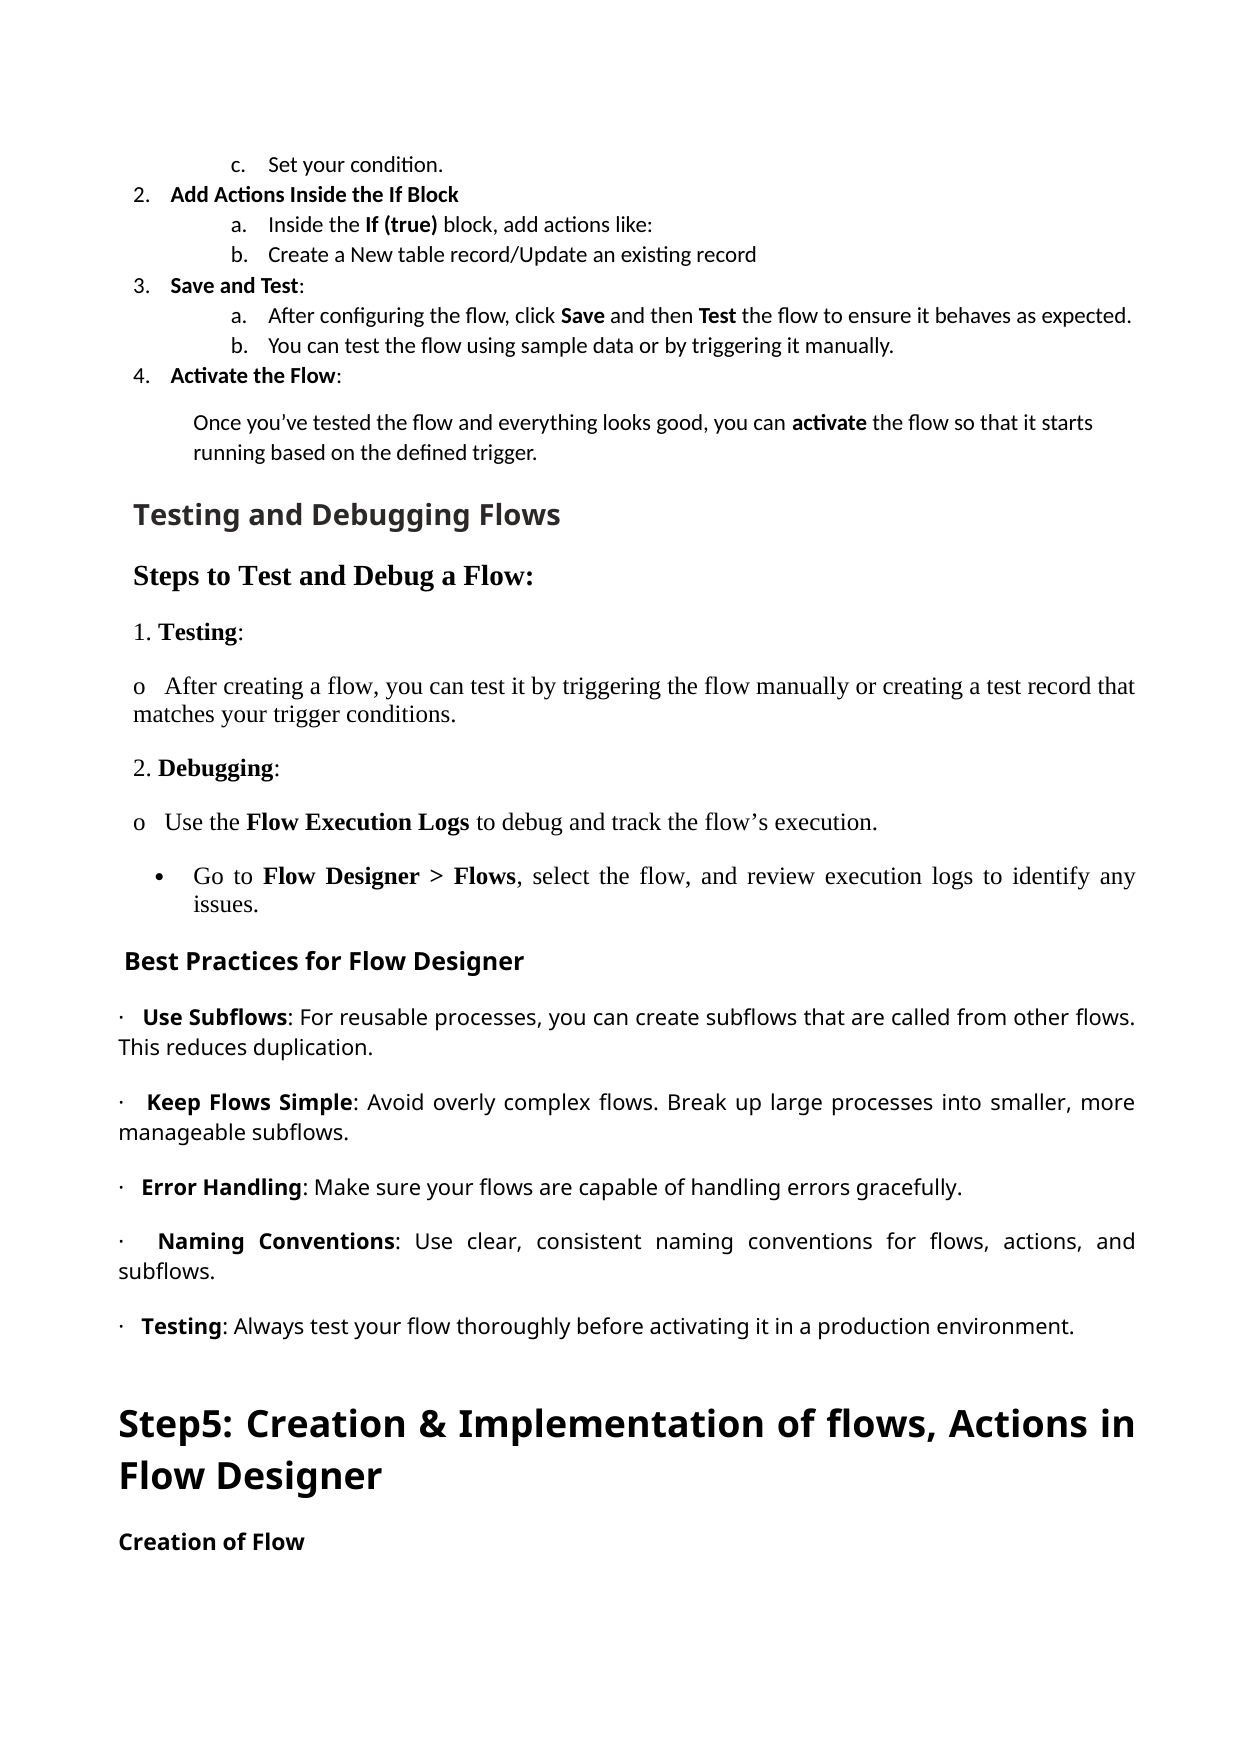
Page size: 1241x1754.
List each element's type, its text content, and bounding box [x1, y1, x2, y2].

text · Error Handling: Make sure your flows are capable of handling errors gracefully. [118, 1171, 1137, 1201]
list You can test the flow using sample data or by triggering it manually. [231, 331, 1137, 359]
text 2. Debugging: [133, 753, 1137, 782]
text Creation of Flow [118, 1525, 1137, 1557]
text · Keep Flows Simple: Avoid overly complex flows. Break up large processes into smaller, more manageable subflows. [118, 1087, 1137, 1146]
text Testing and Debugging Flows [133, 494, 1137, 533]
list Save and Test: [133, 271, 1137, 299]
text Best Practices for Flow Designer [118, 943, 1137, 977]
list Create a New table record/Update an existing record [231, 241, 1137, 269]
list Go to Flow Designer > Flows, select the flow, and review execution logs to identify any issues. [156, 861, 1137, 918]
list Inside the If (true) block, add actions like: [231, 210, 1137, 238]
text Steps to Test and Debug a Flow: [133, 558, 1137, 592]
text · Use Subflows: For reusable processes, you can create subflows that are called from other flows. This reduces duplication. [118, 1002, 1137, 1062]
text Step5: Creation & Implementation of flows, Actions in Flow Designer [118, 1366, 1137, 1500]
text · Testing: Always test your flow thoroughly before activating it in a production environment. [118, 1311, 1137, 1341]
text Once you’ve tested the flow and everything looks good, you can activate the flow so that it starts running based on the defined trigger. [193, 408, 1137, 467]
list After configuring the flow, click Save and then Test the flow to ensure it behaves as expected. [231, 301, 1137, 329]
list Set your condition. [231, 150, 1137, 178]
text · Naming Conventions: Use clear, consistent naming conventions for flows, actions, and subflows. [118, 1226, 1137, 1286]
text o After creating a flow, you can test it by triggering the flow manually or creating a test record that matches your trigger conditions. [133, 671, 1137, 728]
text o Use the Flow Execution Logs to debug and track the flow’s execution. [133, 807, 1137, 836]
list Add Actions Inside the If Block [133, 180, 1137, 208]
text 1. Testing: [133, 617, 1137, 646]
list Activate the Flow: [133, 361, 1137, 389]
